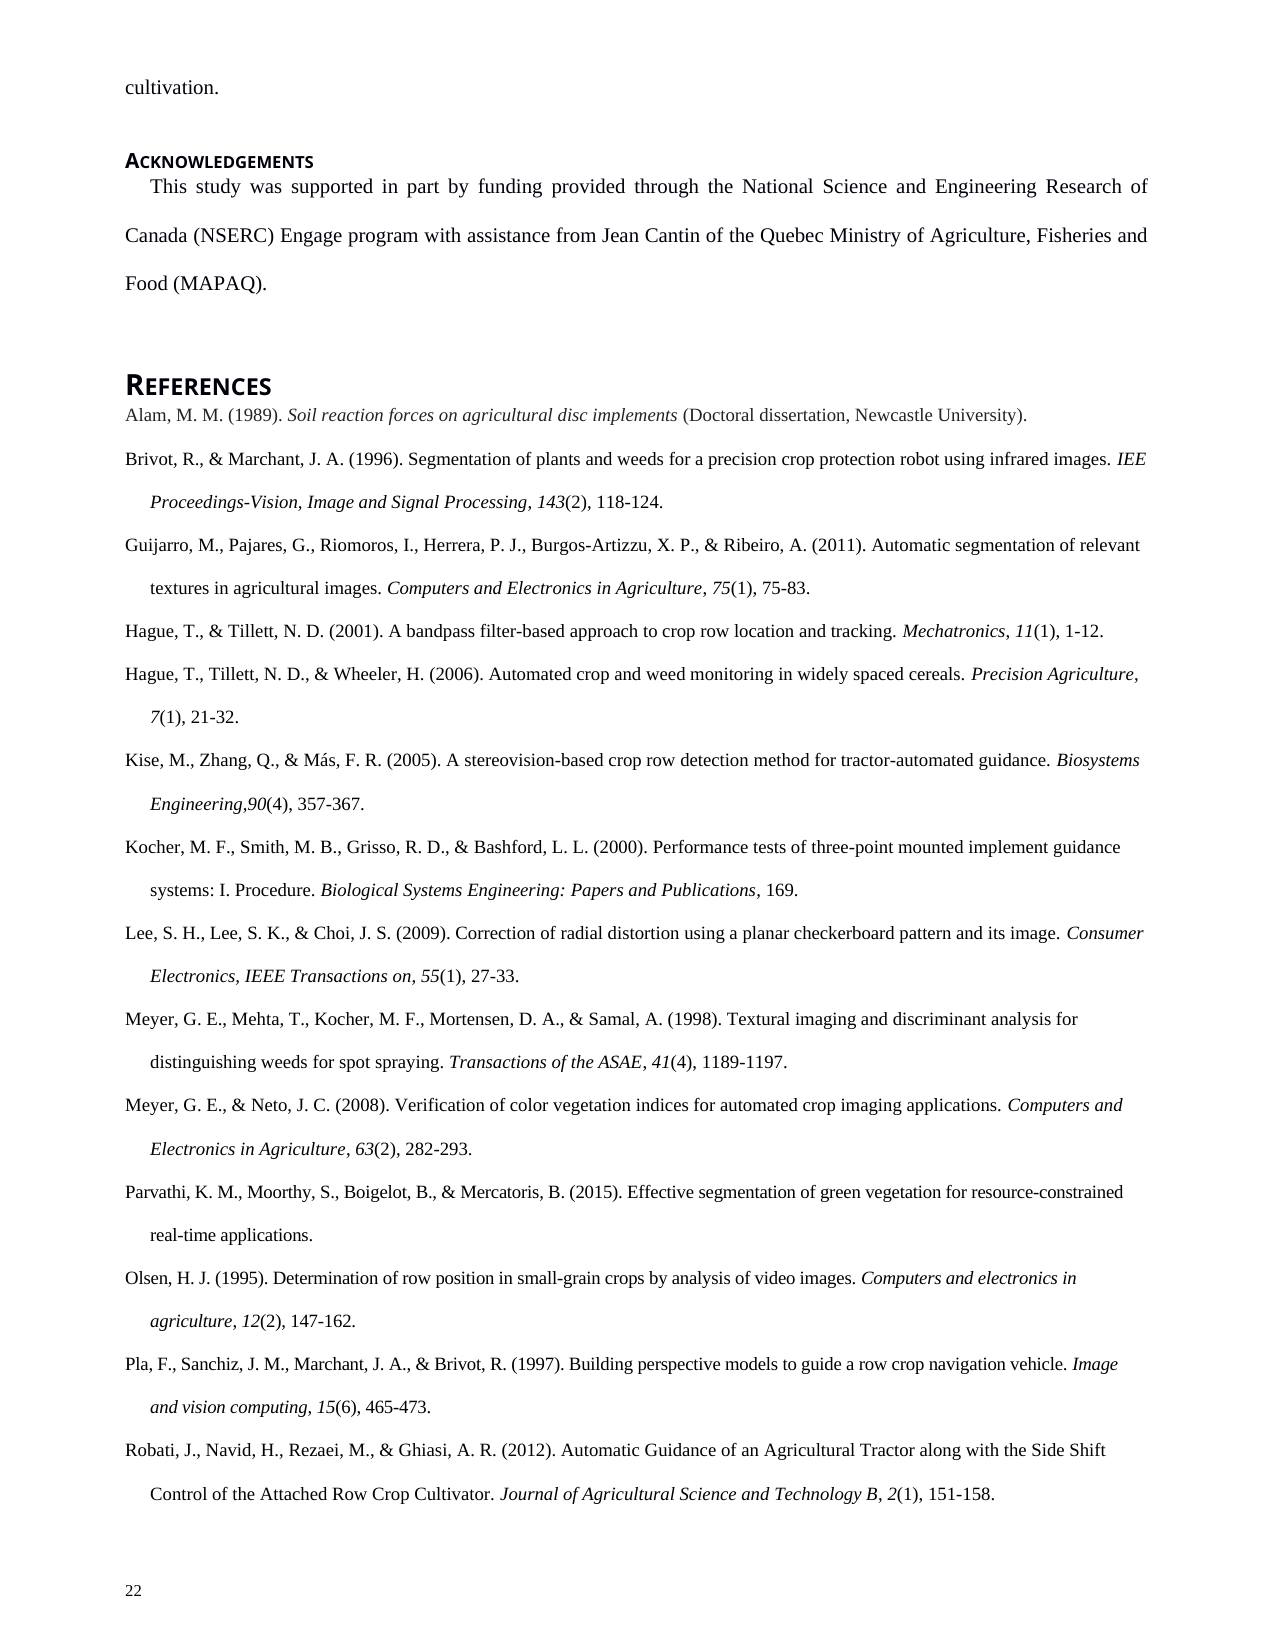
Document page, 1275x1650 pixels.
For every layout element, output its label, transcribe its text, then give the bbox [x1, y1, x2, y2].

list Hague, T., Tillett, N. D., & Wheeler, H. (2006). Automated crop and weed monitoring in widely spaced cereals. Precision Agriculture, 7(1), 21-32. [125, 663, 1150, 728]
list Meyer, G. E., Mehta, T., Kocher, M. F., Mortensen, D. A., & Samal, A. (1998). Textural imaging and discriminant analysis for distinguishing weeds for spot spraying. Transactions of the ASAE, 41(4), 1189-1197. [125, 1008, 1150, 1073]
list Olsen, H. J. (1995). Determination of row position in small-grain crops by analysis of video images. Computers and electronics in agriculture, 12(2), 147-162. [125, 1267, 1150, 1332]
list Kise, M., Zhang, Q., & Más, F. R. (2005). A stereovision-based crop row detection method for tractor-automated guidance. Biosystems Engineering,90(4), 357-367. [125, 749, 1150, 814]
list Alam, M. M. (1989). Soil reaction forces on agricultural disc implements (Doctoral dissertation, Newcastle University). [125, 404, 1150, 426]
list Robati, J., Navid, H., Rezaei, M., & Ghiasi, A. R. (2012). Automatic Guidance of an Agricultural Tractor along with the Side Shift Control of the Attached Row Crop Cultivator. Journal of Agricultural Science and Technology B, 2(1), 151-158. [125, 1439, 1150, 1504]
list Kocher, M. F., Smith, M. B., Grisso, R. D., & Bashford, L. L. (2000). Performance tests of three-point mounted implement guidance systems: I. Procedure. Biological Systems Engineering: Papers and Publications, 169. [125, 836, 1150, 900]
list Hague, T., & Tillett, N. D. (2001). A bandpass filter-based approach to crop row location and tracking. Mechatronics, 11(1), 1-12. [125, 620, 1150, 642]
list Meyer, G. E., & Neto, J. C. (2008). Verification of color vegetation indices for automated crop imaging applications. Computers and Electronics in Agriculture, 63(2), 282-293. [125, 1094, 1150, 1159]
list Guijarro, M., Pajares, G., Riomoros, I., Herrera, P. J., Burgos-Artizzu, X. P., & Ribeiro, A. (2011). Automatic segmentation of relevant textures in agricultural images. Computers and Electronics in Agriculture, 75(1), 75-83. [125, 534, 1150, 598]
title References [125, 365, 1150, 404]
list Lee, S. H., Lee, S. K., & Choi, J. S. (2009). Correction of radial distortion using a planar checkerboard pattern and its image. Consumer Electronics, IEEE Transactions on, 55(1), 27-33. [125, 922, 1150, 987]
subtitle Acknowledgements [125, 146, 1150, 174]
list Brivot, R., & Marchant, J. A. (1996). Segmentation of plants and weeds for a precision crop protection robot using infrared images. IEE Proceedings-Vision, Image and Signal Processing, 143(2), 118-124. [125, 447, 1150, 512]
list Pla, F., Sanchiz, J. M., Marchant, J. A., & Brivot, R. (1997). Building perspective models to guide a row crop navigation vehicle. Image and vision computing, 15(6), 465-473. [125, 1353, 1150, 1418]
list Parvathi, K. M., Moorthy, S., Boigelot, B., & Mercatoris, B. (2015). Effective segmentation of green vegetation for resource-constrained real-time applications. [125, 1181, 1150, 1245]
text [125, 75, 1150, 99]
text This study was supported in part by funding provided through the National Science and Engineering Research of Canada (NSERC) Engage program with assistance from Jean Cantin of the Quebec Ministry of Agriculture, Fisheries and Food (MAPAQ). [125, 174, 1150, 295]
